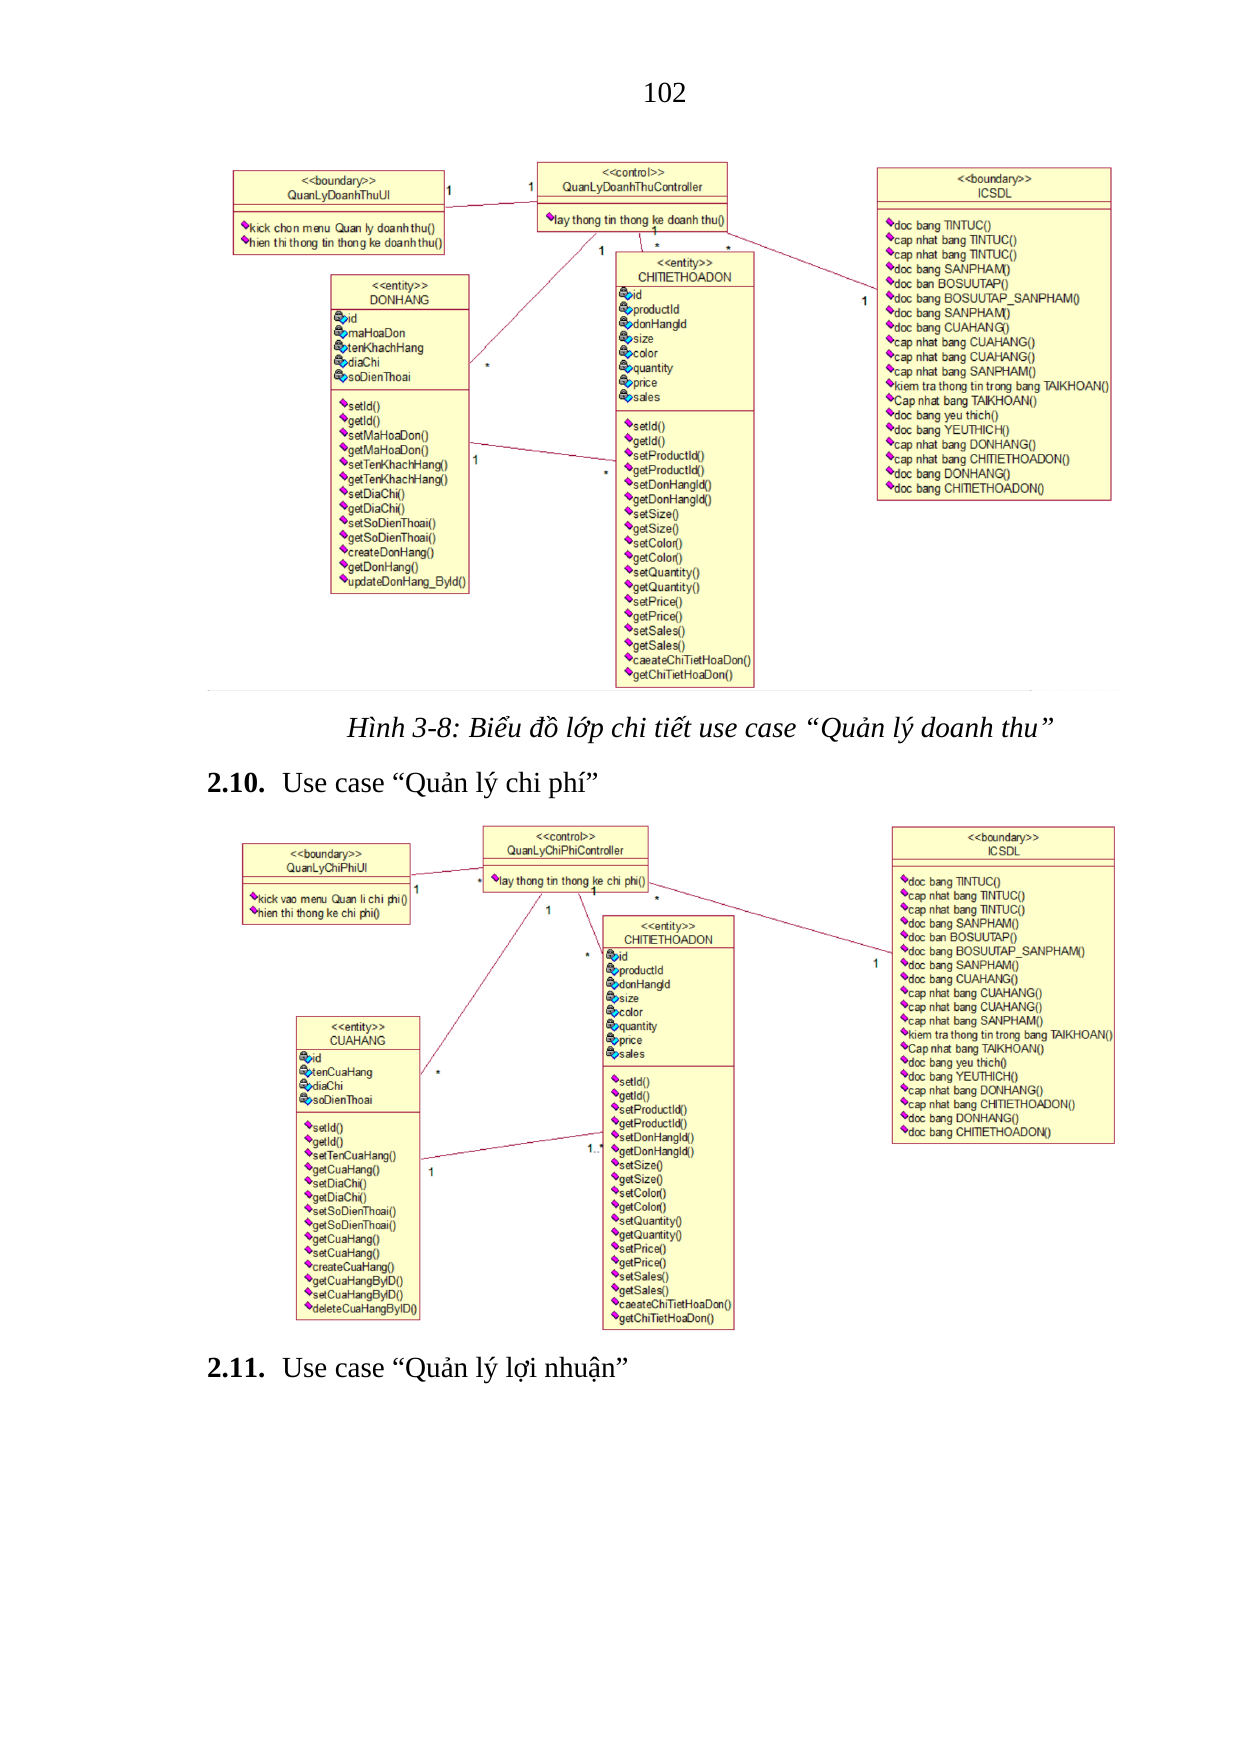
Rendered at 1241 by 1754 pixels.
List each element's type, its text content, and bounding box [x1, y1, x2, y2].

list Use case “Quản lý lợi nhuận” [207, 1350, 1122, 1384]
picture [206, 147, 1123, 691]
text Hình 3-8: Biểu đồ lớp chi tiết use case “Quản lý doanh thu” [282, 710, 1122, 744]
list Use case “Quản lý chi phí” [207, 765, 1122, 798]
picture [206, 817, 1123, 1332]
